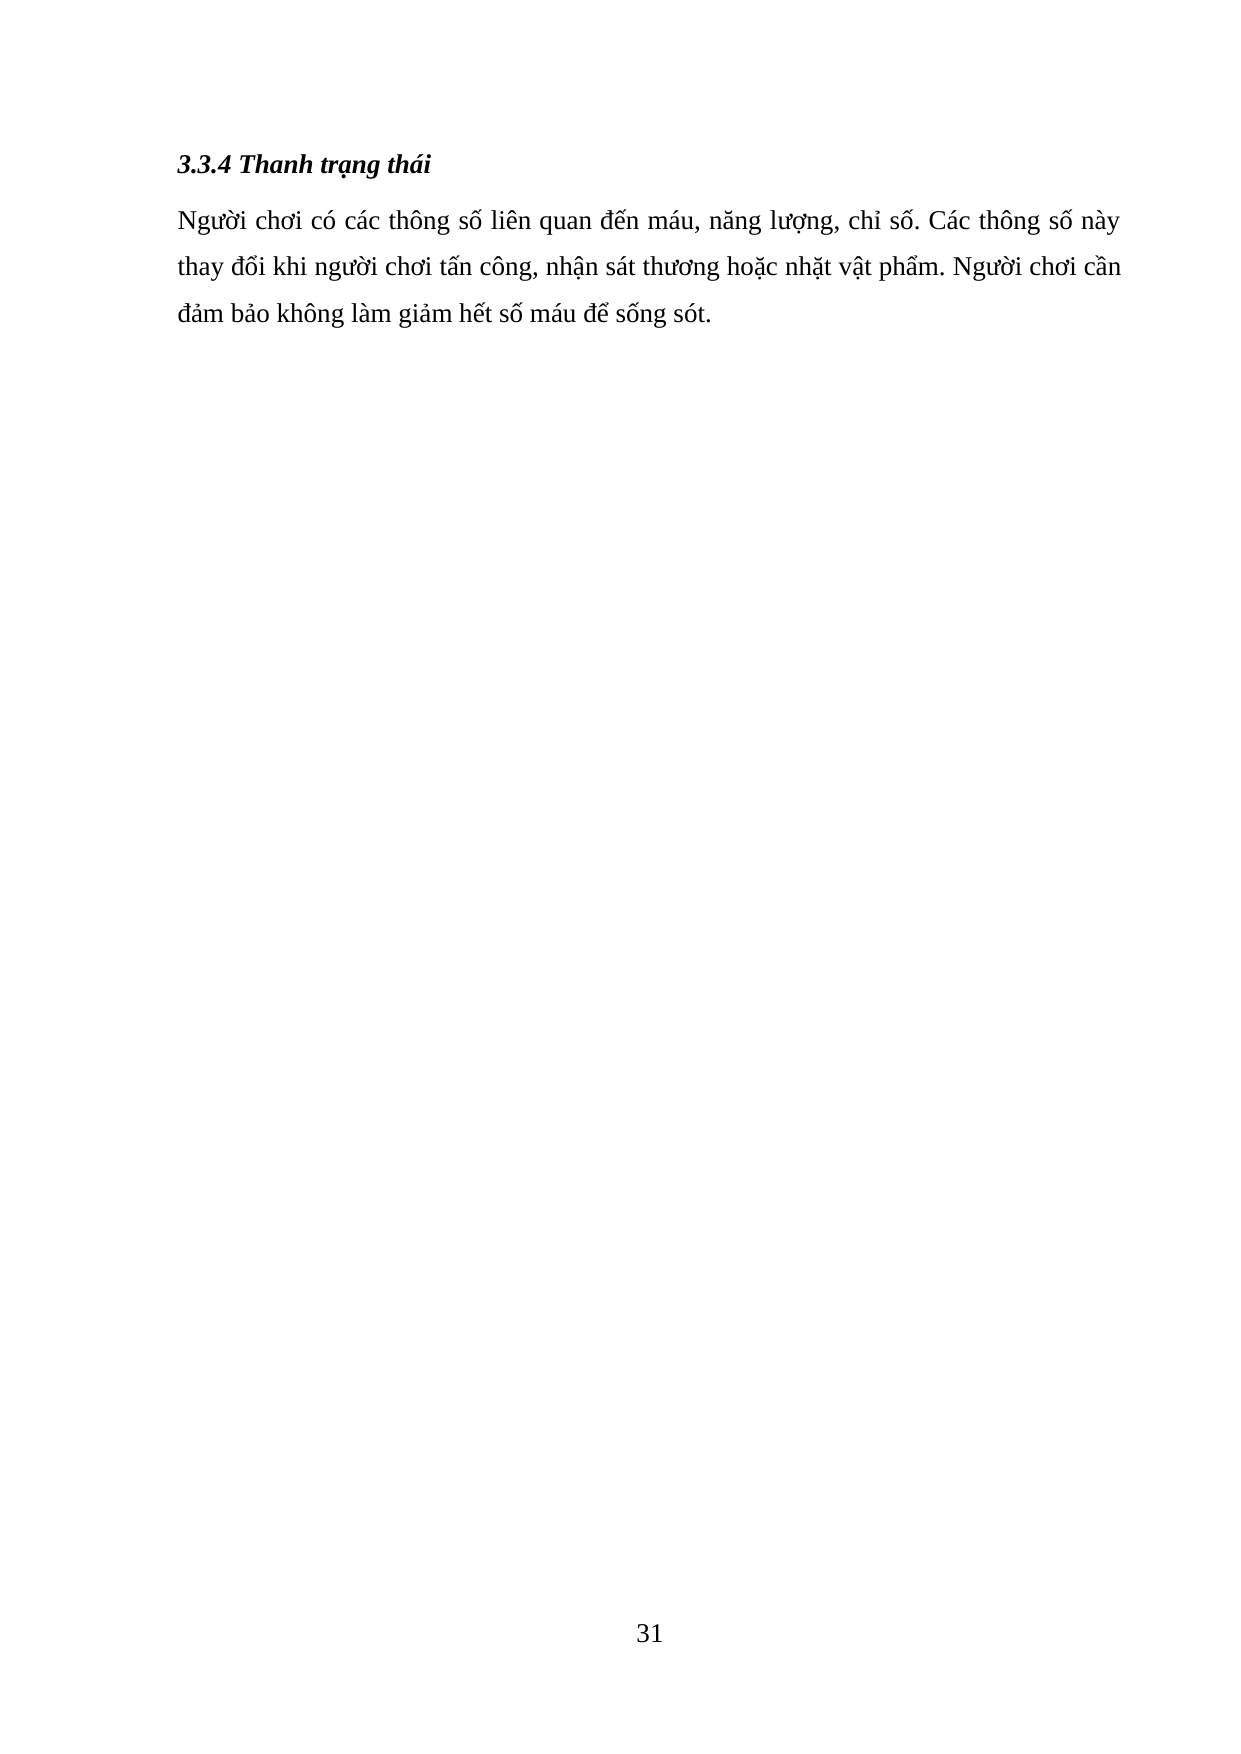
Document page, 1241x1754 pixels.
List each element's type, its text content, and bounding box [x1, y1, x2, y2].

text Người chơi có các thông số liên quan đến máu, năng lượng, chỉ số. Các thông số này thay đổi khi người chơi tấn công, nhận sát thương hoặc nhặt vật phẩm. Người chơi cần đảm bảo không làm giảm hết số máu để sống sót. [177, 204, 1122, 328]
subtitle Thanh trạng thái [177, 148, 1122, 179]
